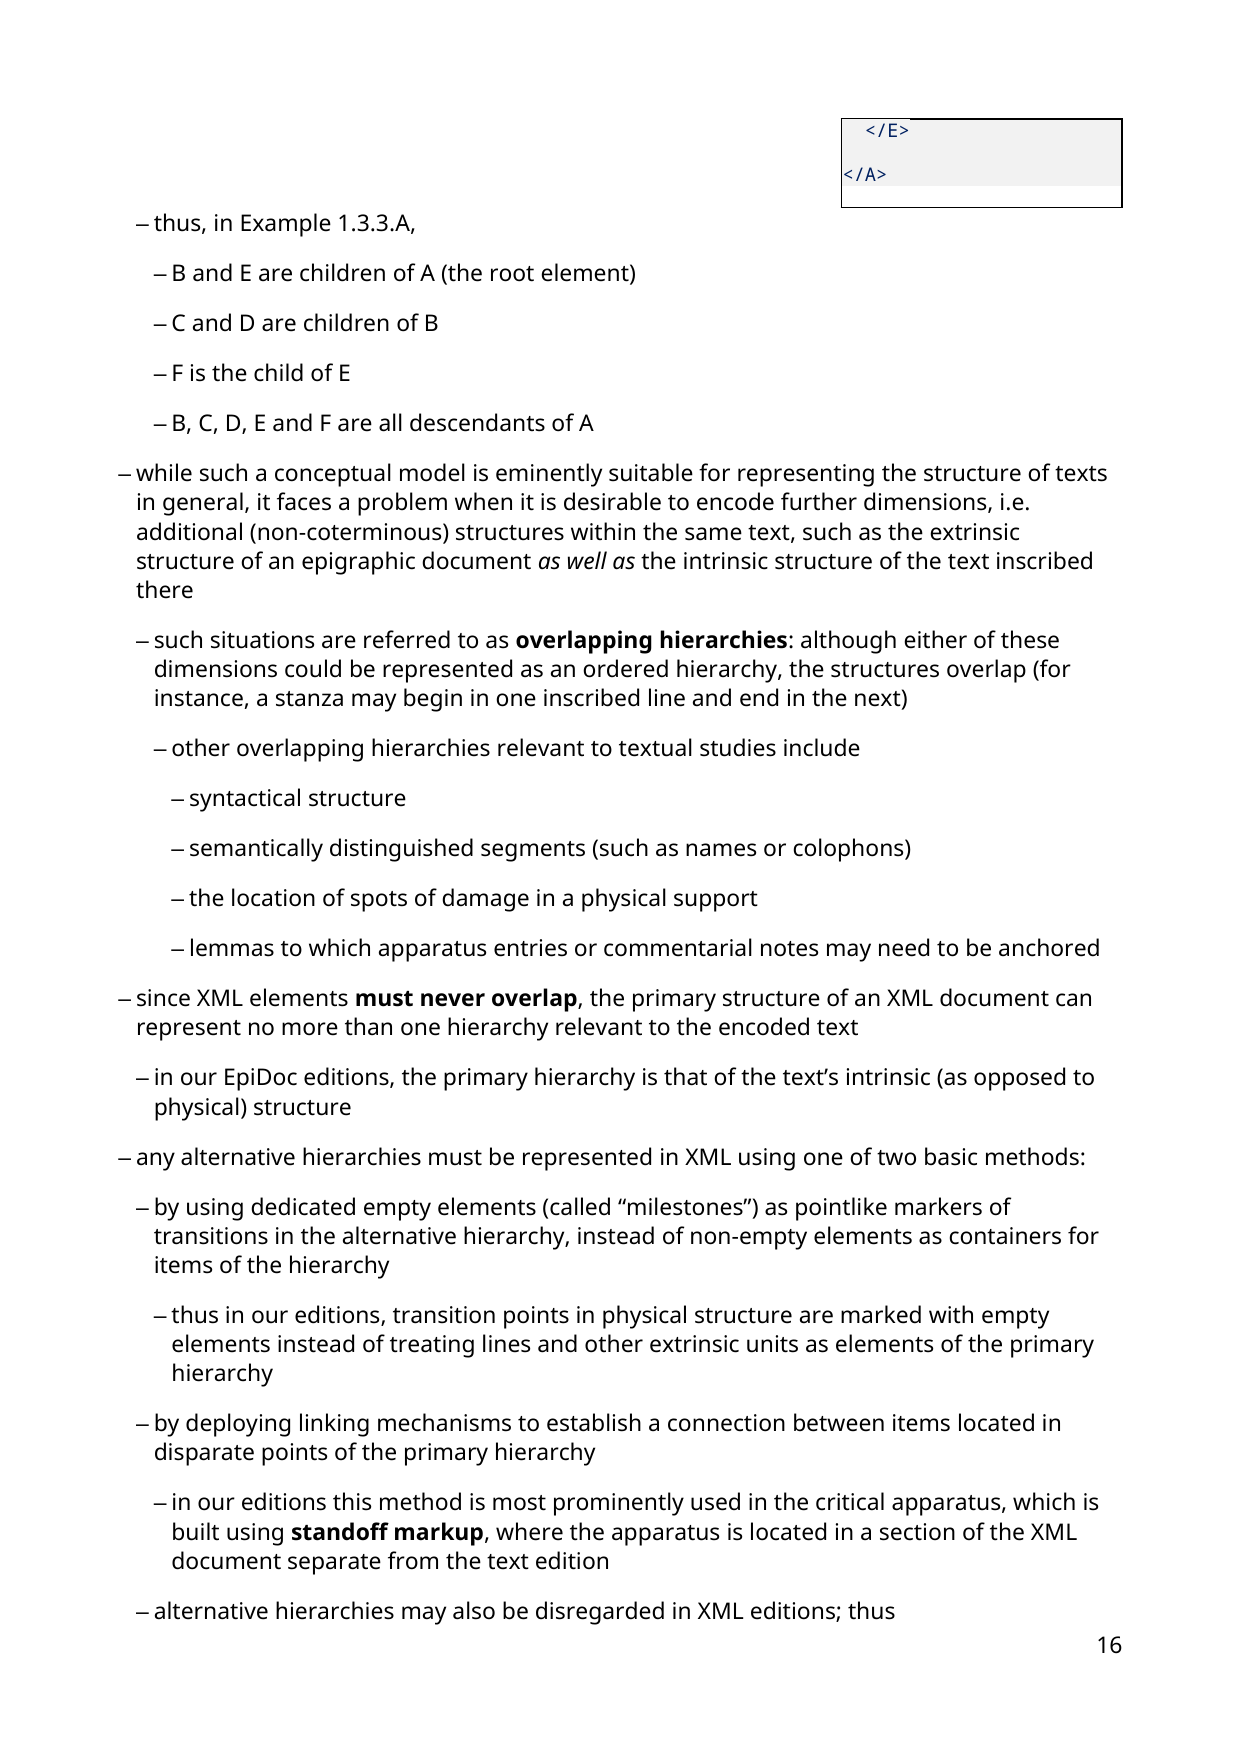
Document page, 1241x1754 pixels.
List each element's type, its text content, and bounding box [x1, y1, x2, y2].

list B and E are children of A (the root element) [153, 258, 1122, 287]
list thus, in Example 1.3.3.A, [136, 208, 1122, 237]
list while such a conceptual model is eminently suitable for representing the structure of texts in general, it faces a problem when it is desirable to encode further dimensions, i.e. additional (non-coterminous) structures within the same text, such as the extrinsic structure of an epigraphic document as well as the intrinsic structure of the text inscribed there [118, 458, 1122, 604]
list the location of spots of damage in a physical support [171, 883, 1122, 912]
list syntactical structure [171, 783, 1122, 812]
list C and D are children of B [153, 308, 1122, 337]
list by using dedicated empty elements (called “milestones”) as pointlike markers of transitions in the alternative hierarchy, instead of non-empty elements as containers for items of the hierarchy [136, 1192, 1122, 1279]
list since XML elements must never overlap, the primary structure of an XML document can represent no more than one hierarchy relevant to the encoded text [118, 983, 1122, 1042]
list any alternative hierarchies must be represented in XML using one of two basic methods: [118, 1142, 1122, 1171]
list B, C, D, E and F are all descendants of A [153, 408, 1122, 437]
list thus in our editions, transition points in physical structure are marked with empty elements instead of treating lines and other extrinsic units as elements of the primary hierarchy [153, 1300, 1122, 1387]
list F is the child of E [153, 358, 1122, 387]
list in our EpiDoc editions, the primary hierarchy is that of the text’s intrinsic (as opposed to physical) structure [136, 1062, 1122, 1121]
list semantically distinguished segments (such as names or colophons) [171, 833, 1122, 862]
list such situations are referred to as overlapping hierarchies: although either of these dimensions could be represented as an ordered hierarchy, the structures overlap (for instance, a stanza may begin in one inscribed line and end in the next) [136, 625, 1122, 712]
list lemmas to which apparatus entries or commentarial notes may need to be anchored [171, 933, 1122, 962]
list in our editions this method is most prominently used in the critical apparatus, which is built using standoff markup, where the apparatus is located in a section of the XML document separate from the text edition [153, 1487, 1122, 1575]
list alternative hierarchies may also be disregarded in XML editions; thus [136, 1596, 1122, 1625]
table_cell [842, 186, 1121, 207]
list other overlapping hierarchies relevant to textual studies include [153, 733, 1122, 762]
list by deploying linking mechanisms to establish a connection between items located in disparate points of the primary hierarchy [136, 1408, 1122, 1467]
